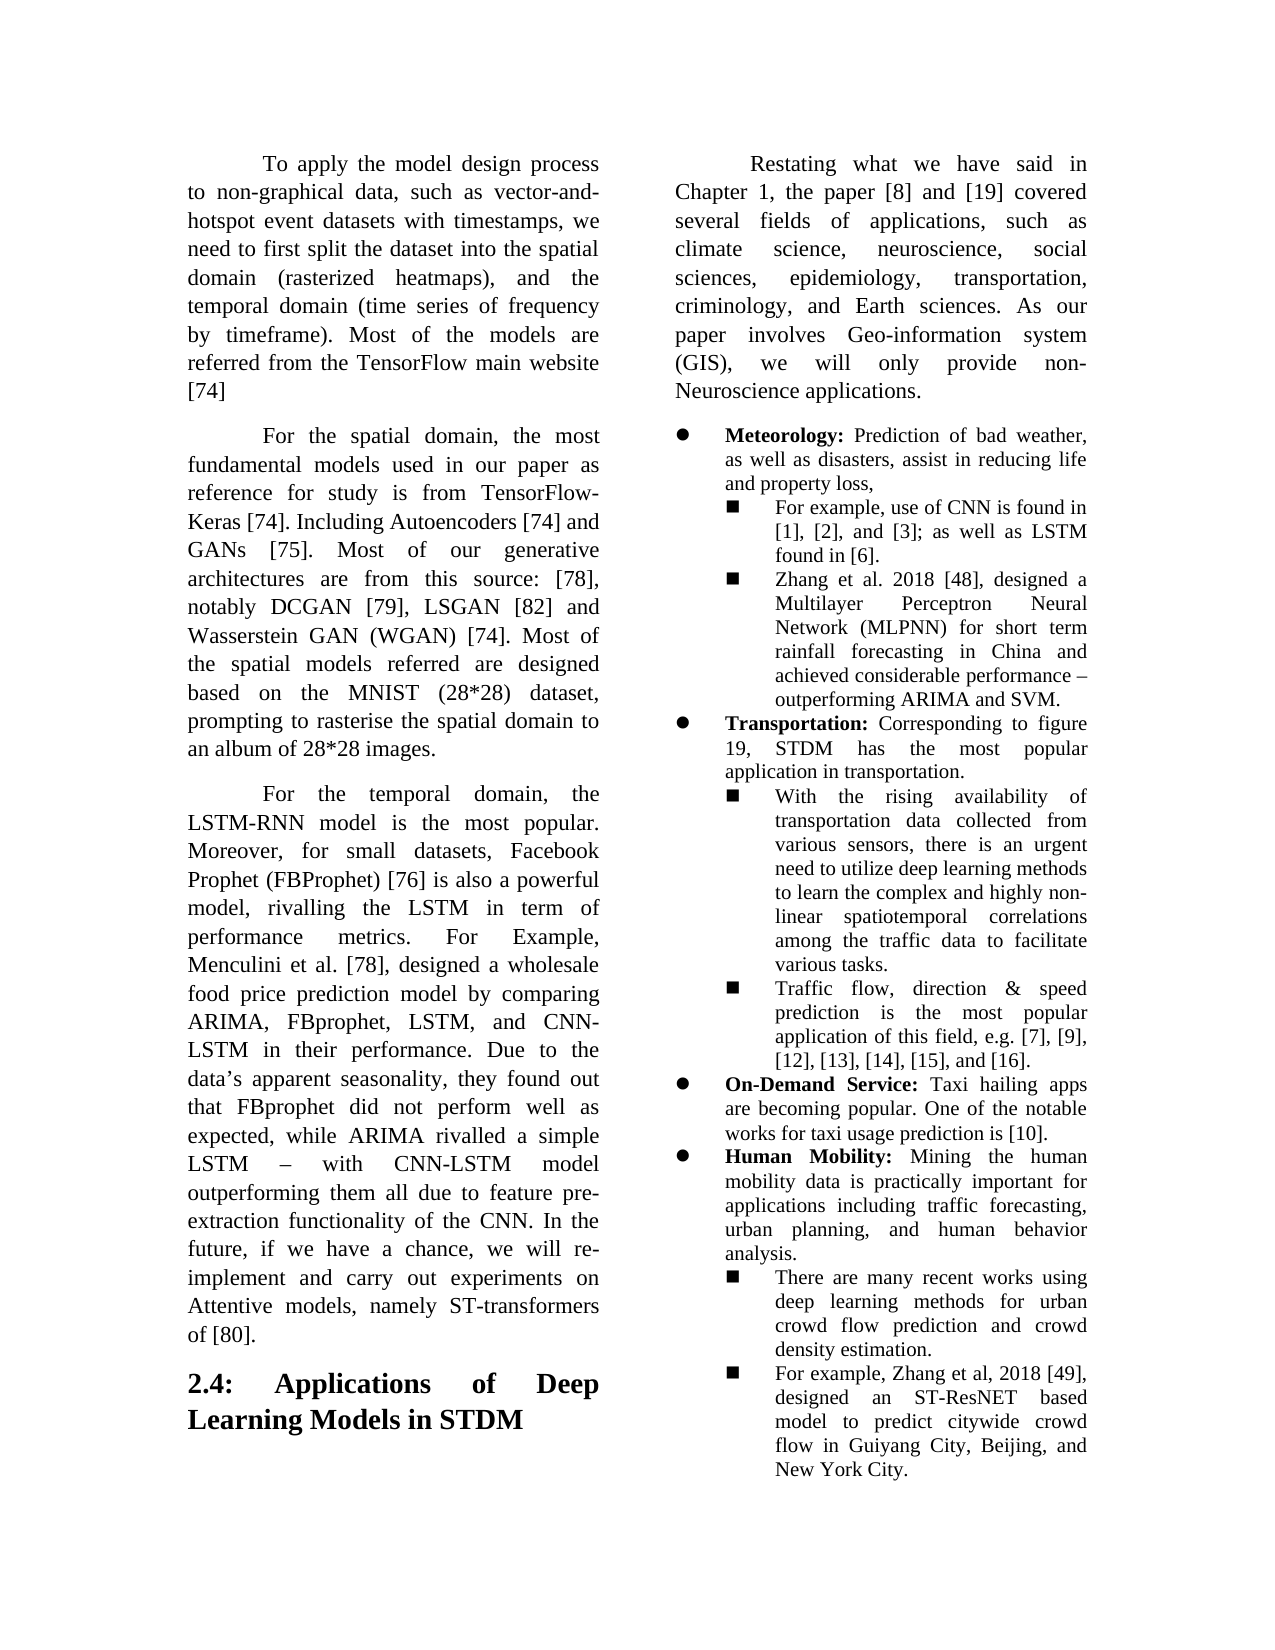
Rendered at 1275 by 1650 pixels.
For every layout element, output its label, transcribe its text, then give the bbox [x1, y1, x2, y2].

list Human Mobility: Mining the human mobility data is practically important for applications including traffic forecasting, urban planning, and human behavior analysis. [675, 1144, 1087, 1265]
list On-Demand Service: Taxi hailing apps are becoming popular. One of the notable works for taxi usage prediction is [10]. [675, 1072, 1087, 1144]
text Restating what we have said in Chapter 1, the paper [8] and [19] covered several fields of applications, such as climate science, neuroscience, social sciences, epidemiology, transportation, criminology, and Earth sciences. As our paper involves Geo-information system (GIS), we will only provide non-Neuroscience applications. [675, 150, 1087, 404]
list There are many recent works using deep learning methods for urban crowd flow prediction and crowd density estimation. [725, 1265, 1087, 1361]
list Meteorology: Prediction of bad weather, as well as disasters, assist in reducing life and property loss, [675, 423, 1087, 495]
list For example, use of CNN is found in [1], [2], and [3]; as well as LSTM found in [6]. [725, 495, 1087, 567]
list Zhang et al. 2018 [48], designed a Multilayer Perceptron Neural Network (MLPNN) for short term rainfall forecasting in China and achieved considerable performance – outperforming ARIMA and SVM. [725, 567, 1087, 711]
list Traffic flow, direction & speed prediction is the most popular application of this field, e.g. [7], [9], [12], [13], [14], [15], and [16]. [725, 976, 1087, 1072]
text To apply the model design process to non-graphical data, such as vector-and-hotspot event datasets with timestamps, we need to first split the dataset into the spatial domain (rasterized heatmaps), and the temporal domain (time series of frequency by timeframe). Most of the models are referred from the TensorFlow main website [74] [187, 150, 600, 404]
list With the rising availability of transportation data collected from various sensors, there is an urgent need to utilize deep learning methods to learn the complex and highly non-linear spatiotemporal correlations among the traffic data to facilitate various tasks. [725, 783, 1087, 976]
list For example, Zhang et al, 2018 [49], designed an ST-ResNET based model to predict citywide crowd flow in Guiyang City, Beijing, and New York City. [725, 1361, 1087, 1481]
list Transportation: Corresponding to figure 19, STDM has the most popular application in transportation. [675, 711, 1087, 783]
text For the temporal domain, the LSTM-RNN model is the most popular. Moreover, for small datasets, Facebook Prophet (FBProphet) [76] is also a powerful model, rivalling the LSTM in term of performance metrics. For Example, Menculini et al. [78], designed a wholesale food price prediction model by comparing ARIMA, FBprophet, LSTM, and CNN-LSTM in their performance. Due to the data’s apparent seasonality, they found out that FBprophet did not perform well as expected, while ARIMA rivalled a simple LSTM – with CNN-LSTM model outperforming them all due to feature pre-extraction functionality of the CNN. In the future, if we have a chance, we will re-implement and carry out experiments on Attentive models, namely ST-transformers of [80]. [187, 781, 600, 1347]
text For the spatial domain, the most fundamental models used in our paper as reference for study is from TensorFlow-Keras [74]. Including Autoencoders [74] and GANs [75]. Most of our generative architectures are from this source: [78], notably DCGAN [79], LSGAN [82] and Wasserstein GAN (WGAN) [74]. Most of the spatial models referred are designed based on the MNIST (28*28) dataset, prompting to rasterise the spatial domain to an album of 28*28 images. [187, 423, 600, 762]
text 2.4: Applications of Deep Learning Models in STDM [187, 1366, 600, 1436]
